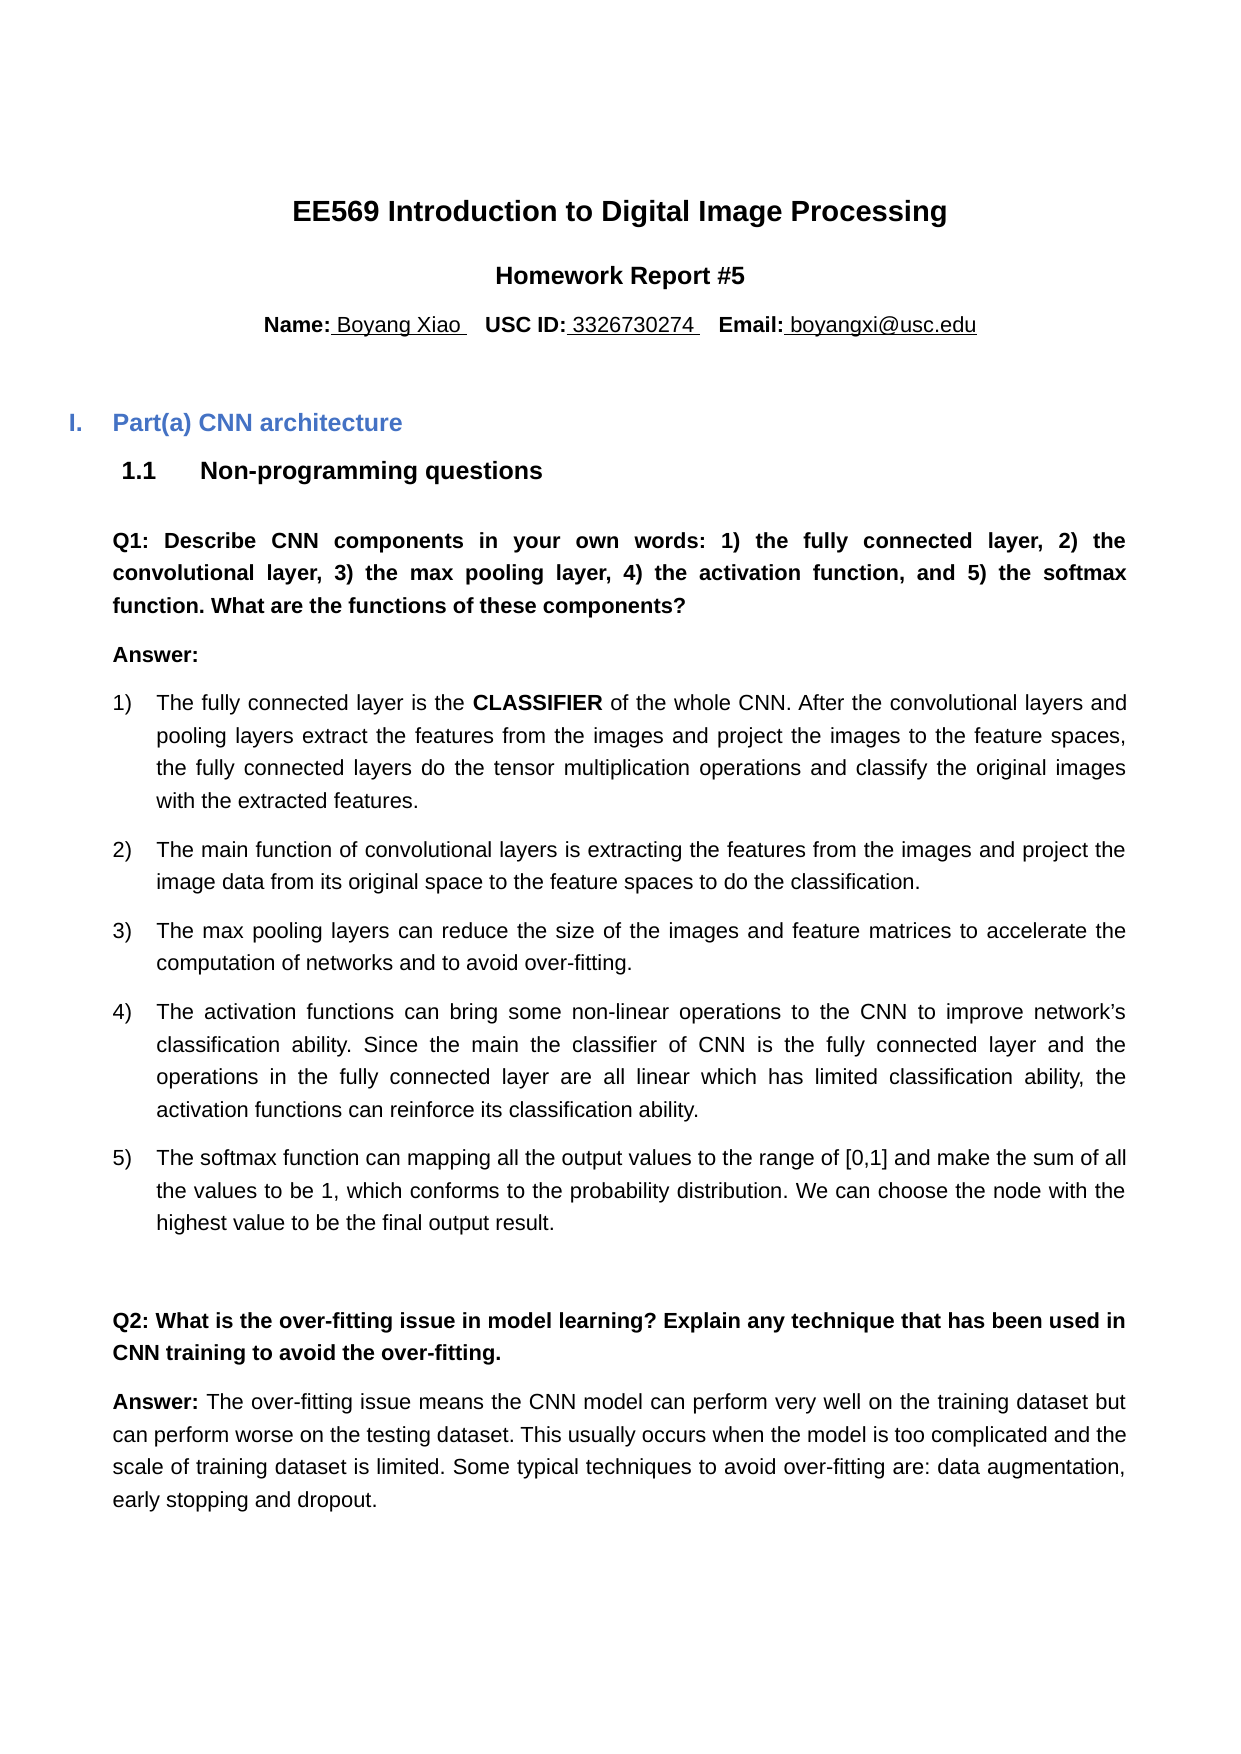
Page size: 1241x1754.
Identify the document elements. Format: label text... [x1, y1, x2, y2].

text Q1: Describe CNN components in your own words: 1) the fully connected layer, 2) the convolutional layer, 3) the max pooling layer, 4) the activation function, and 5) the softmax function. What are the functions of these components? [112, 524, 1128, 622]
subtitle Non-programming questions [156, 454, 1128, 487]
text Name: Boyang Xiao USC ID: 3326730274 Email: boyangxi@usc.edu [112, 308, 1128, 341]
text Answer: The over-fitting issue means the CNN model can perform very well on the training dataset but can perform worse on the testing dataset. This usually occurs when the model is too complicated and the scale of training dataset is limited. Some typical techniques to avoid over-fitting are: data augmentation, early stopping and dropout. [112, 1385, 1128, 1515]
list The activation functions can bring some non-linear operations to the CNN to improve network’s classification ability. Since the main the classifier of CNN is the fully connected layer and the operations in the fully connected layer are all linear which has limited classification ability, the activation functions can reinforce its classification ability. [112, 995, 1128, 1125]
subtitle Part(a) CNN architecture [69, 406, 1128, 438]
text EE569 Introduction to Digital Image Processing [112, 178, 1128, 243]
text Answer: [112, 638, 1128, 670]
text Homework Report #5 [112, 259, 1128, 292]
list The main function of convolutional layers is extracting the features from the images and project the image data from its original space to the feature spaces to do the classification. [112, 833, 1128, 898]
list The softmax function can mapping all the output values to the range of [0,1] and make the sum of all the values to be 1, which conforms to the probability distribution. We can choose the node with the highest value to be the final output result. [112, 1142, 1128, 1239]
text Q2: What is the over-fitting issue in model learning? Explain any technique that has been used in CNN training to avoid the over-fitting. [112, 1304, 1128, 1369]
list The max pooling layers can reduce the size of the images and feature matrices to accelerate the computation of networks and to avoid over-fitting. [112, 914, 1128, 979]
list The fully connected layer is the CLASSIFIER of the whole CNN. After the convolutional layers and pooling layers extract the features from the images and project the images to the feature spaces, the fully connected layers do the tensor multiplication operations and classify the original images with the extracted features. [112, 687, 1128, 817]
